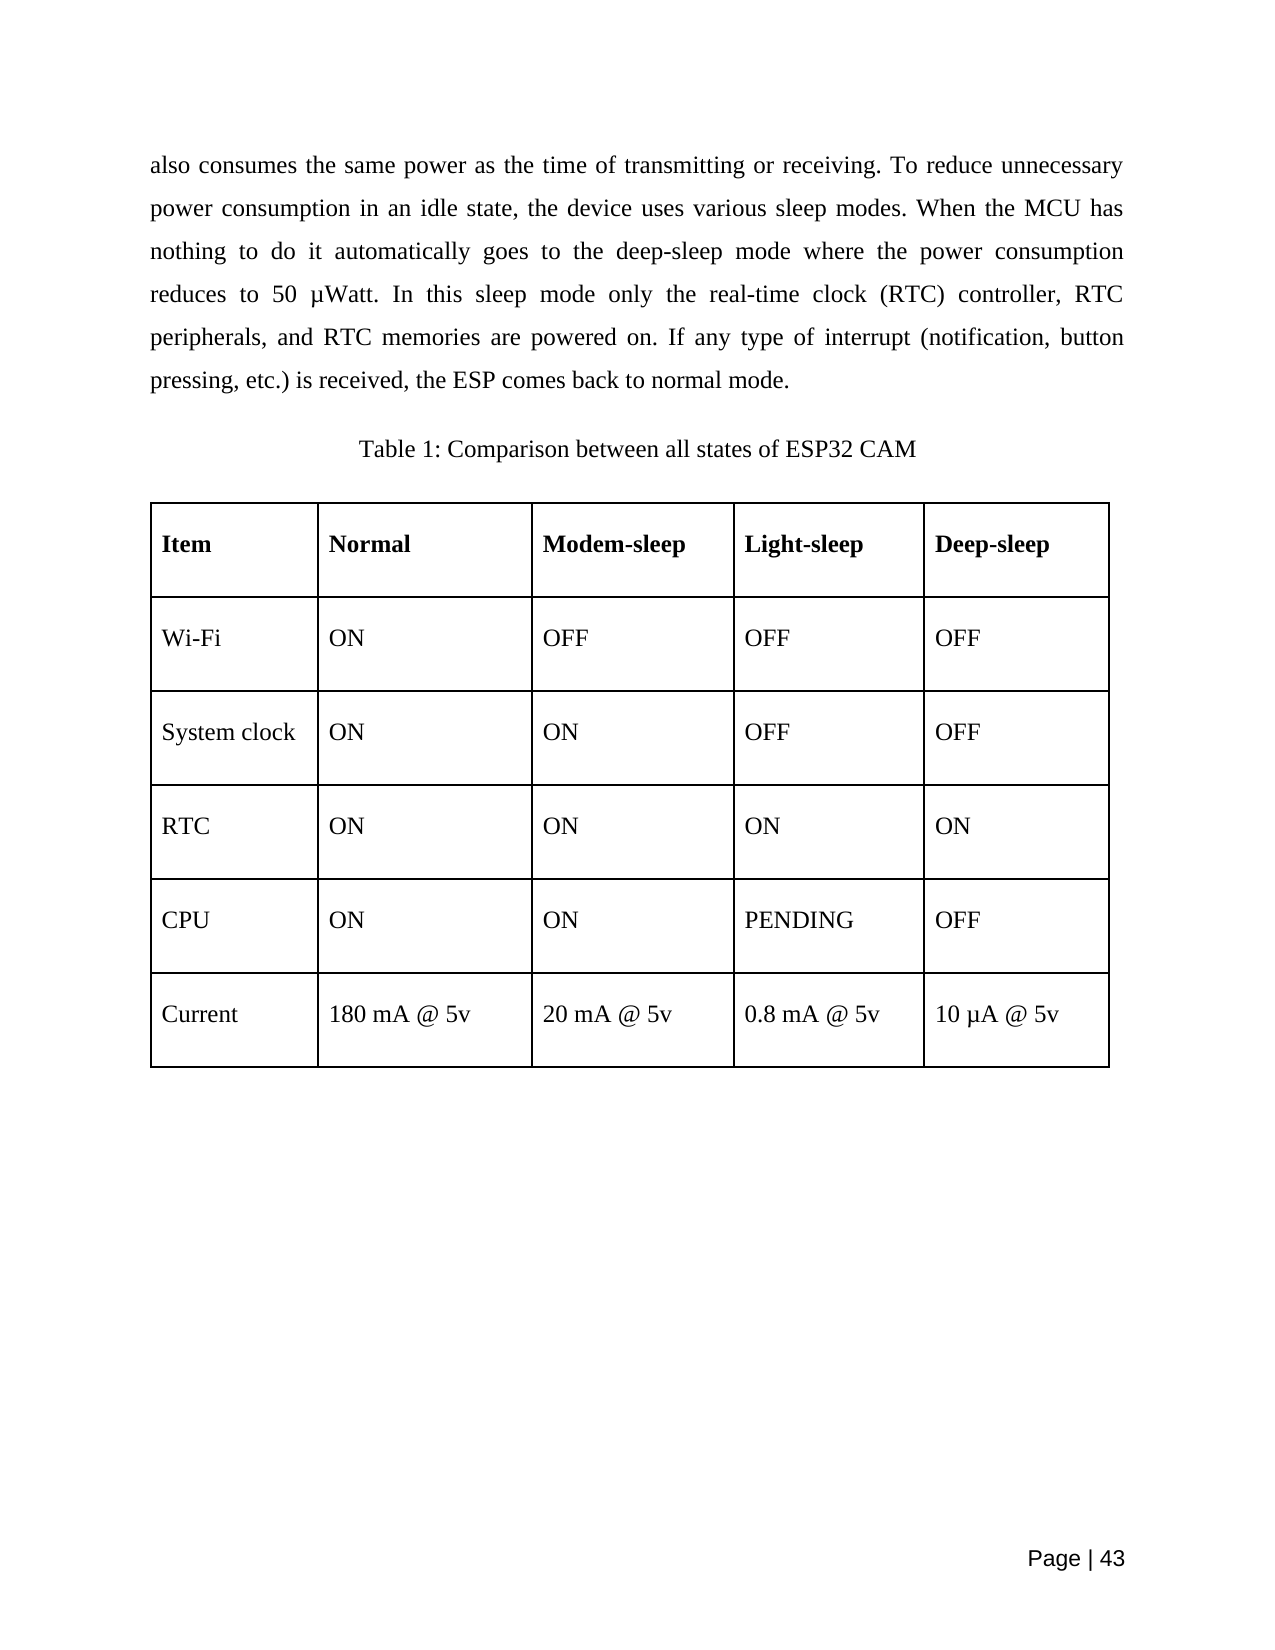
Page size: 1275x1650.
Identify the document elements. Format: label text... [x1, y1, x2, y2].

table_cell RTC [152, 786, 317, 878]
table_cell ON [319, 880, 531, 972]
table_cell 180 mA @ 5v [319, 974, 531, 1066]
table_header Deep-sleep [925, 504, 1108, 596]
table_cell 20 mA @ 5v [533, 974, 733, 1066]
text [150, 150, 1125, 394]
table_cell OFF [925, 692, 1108, 784]
table_cell System clock [152, 692, 317, 784]
table_cell ON [735, 786, 923, 878]
table_cell ON [533, 786, 733, 878]
table_header Light-sleep [735, 504, 923, 596]
table_header Modem-sleep [533, 504, 733, 596]
table_cell ON [319, 598, 531, 690]
table_cell ON [925, 786, 1108, 878]
table_cell ON [533, 692, 733, 784]
table_cell 0.8 mA @ 5v [735, 974, 923, 1066]
table_cell ON [319, 692, 531, 784]
text Table 1: Comparison between all states of ESP32 CAM [150, 434, 1125, 462]
table_cell PENDING [735, 880, 923, 972]
table_cell OFF [925, 598, 1108, 690]
table_cell Current [152, 974, 317, 1066]
table_header Normal [319, 504, 531, 596]
table_header Item [152, 504, 317, 596]
table_cell OFF [925, 880, 1108, 972]
table_cell OFF [735, 598, 923, 690]
table_cell CPU [152, 880, 317, 972]
table_cell OFF [735, 692, 923, 784]
table_cell OFF [533, 598, 733, 690]
table_cell ON [319, 786, 531, 878]
table_cell Wi-Fi [152, 598, 317, 690]
table_cell 10 µA @ 5v [925, 974, 1108, 1066]
table_cell ON [533, 880, 733, 972]
